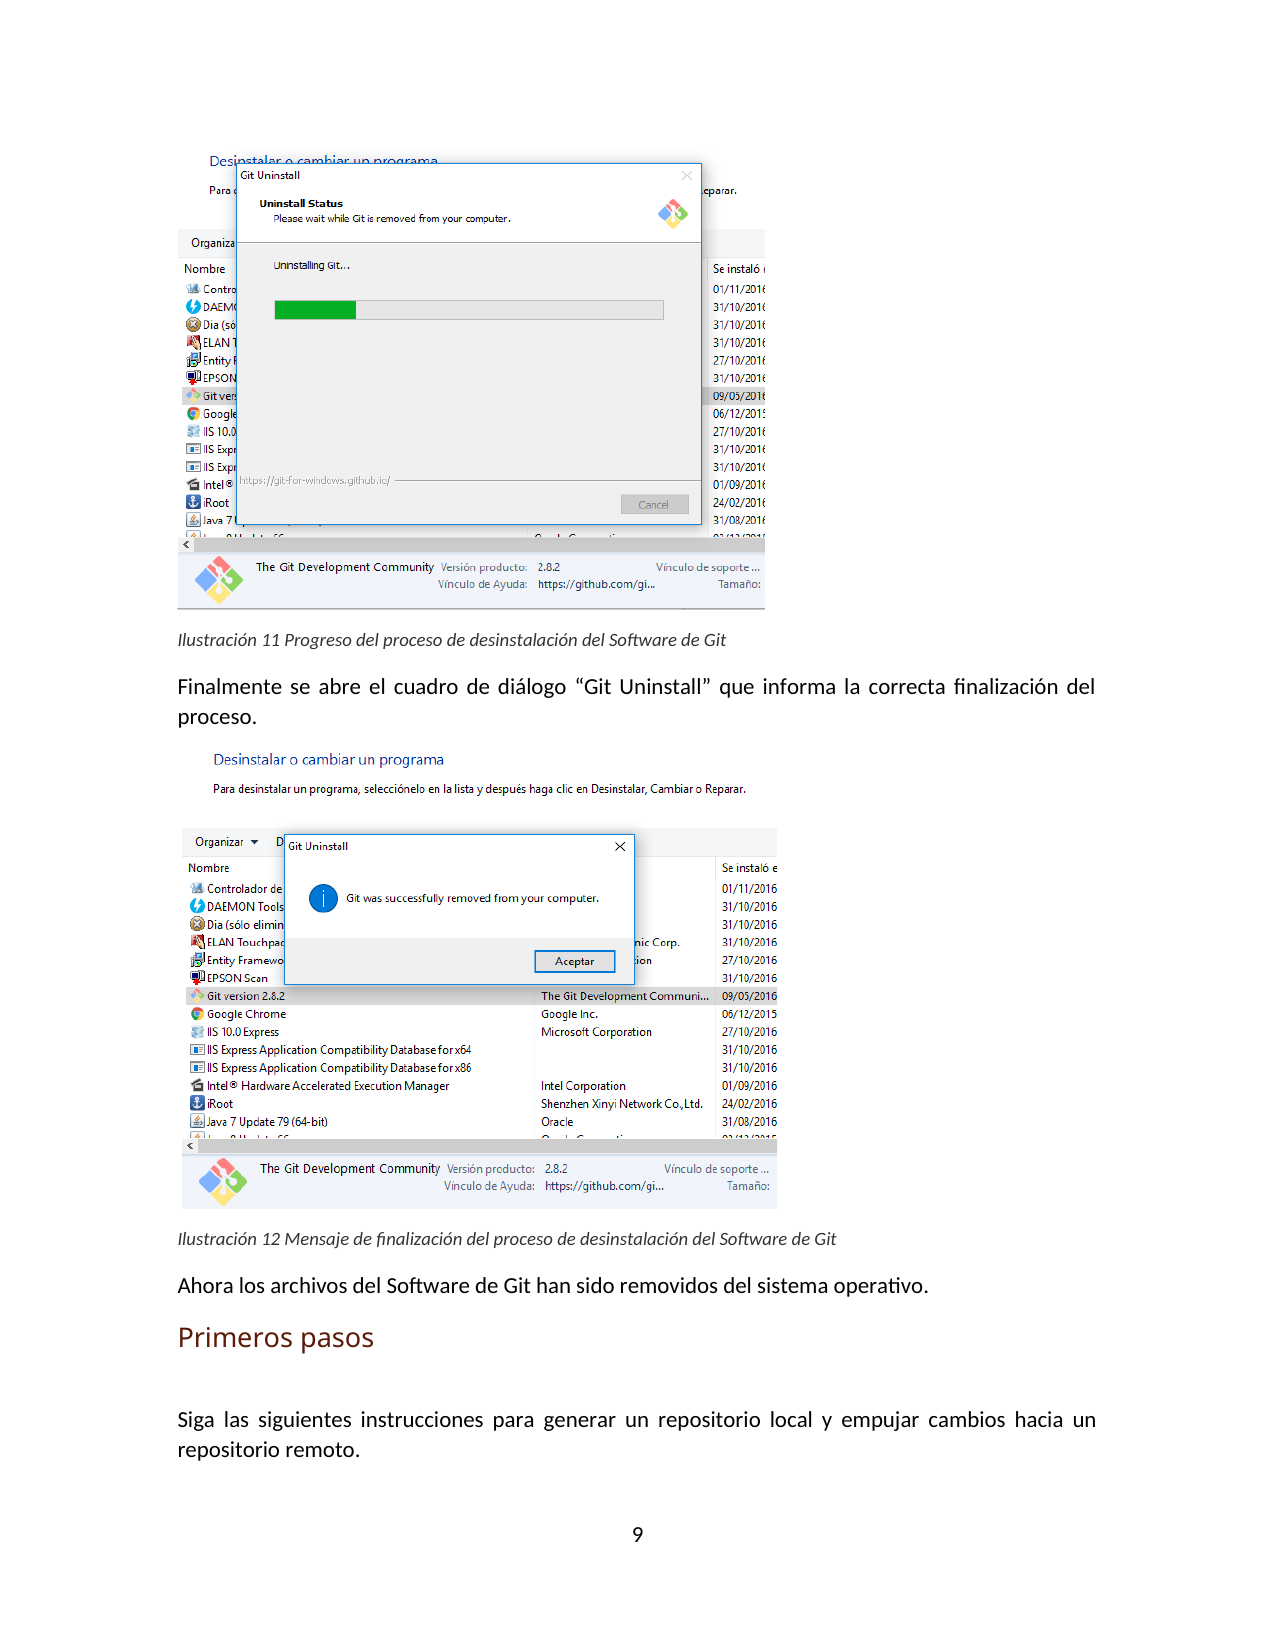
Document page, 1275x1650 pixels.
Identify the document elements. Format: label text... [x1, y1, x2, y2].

picture [177, 749, 778, 1209]
text Siga las siguientes instrucciones para generar un repositorio local y empujar cambios hacia un repositorio remoto. [177, 1405, 1098, 1463]
text Ilustración 12 Mensaje de finalización del proceso de desinstalación del Software de Git [177, 1227, 1098, 1250]
text Finalmente se abre el cuadro de diálogo “Git Uninstall” que informa la correcta finalización del proceso. [177, 672, 1098, 730]
subtitle Primeros pasos [177, 1318, 1098, 1355]
text Ilustración 11 Progreso del proceso de desinstalación del Software de Git [177, 628, 1098, 651]
picture [177, 147, 765, 610]
text Ahora los archivos del Software de Git han sido removidos del sistema operativo. [177, 1271, 1098, 1299]
